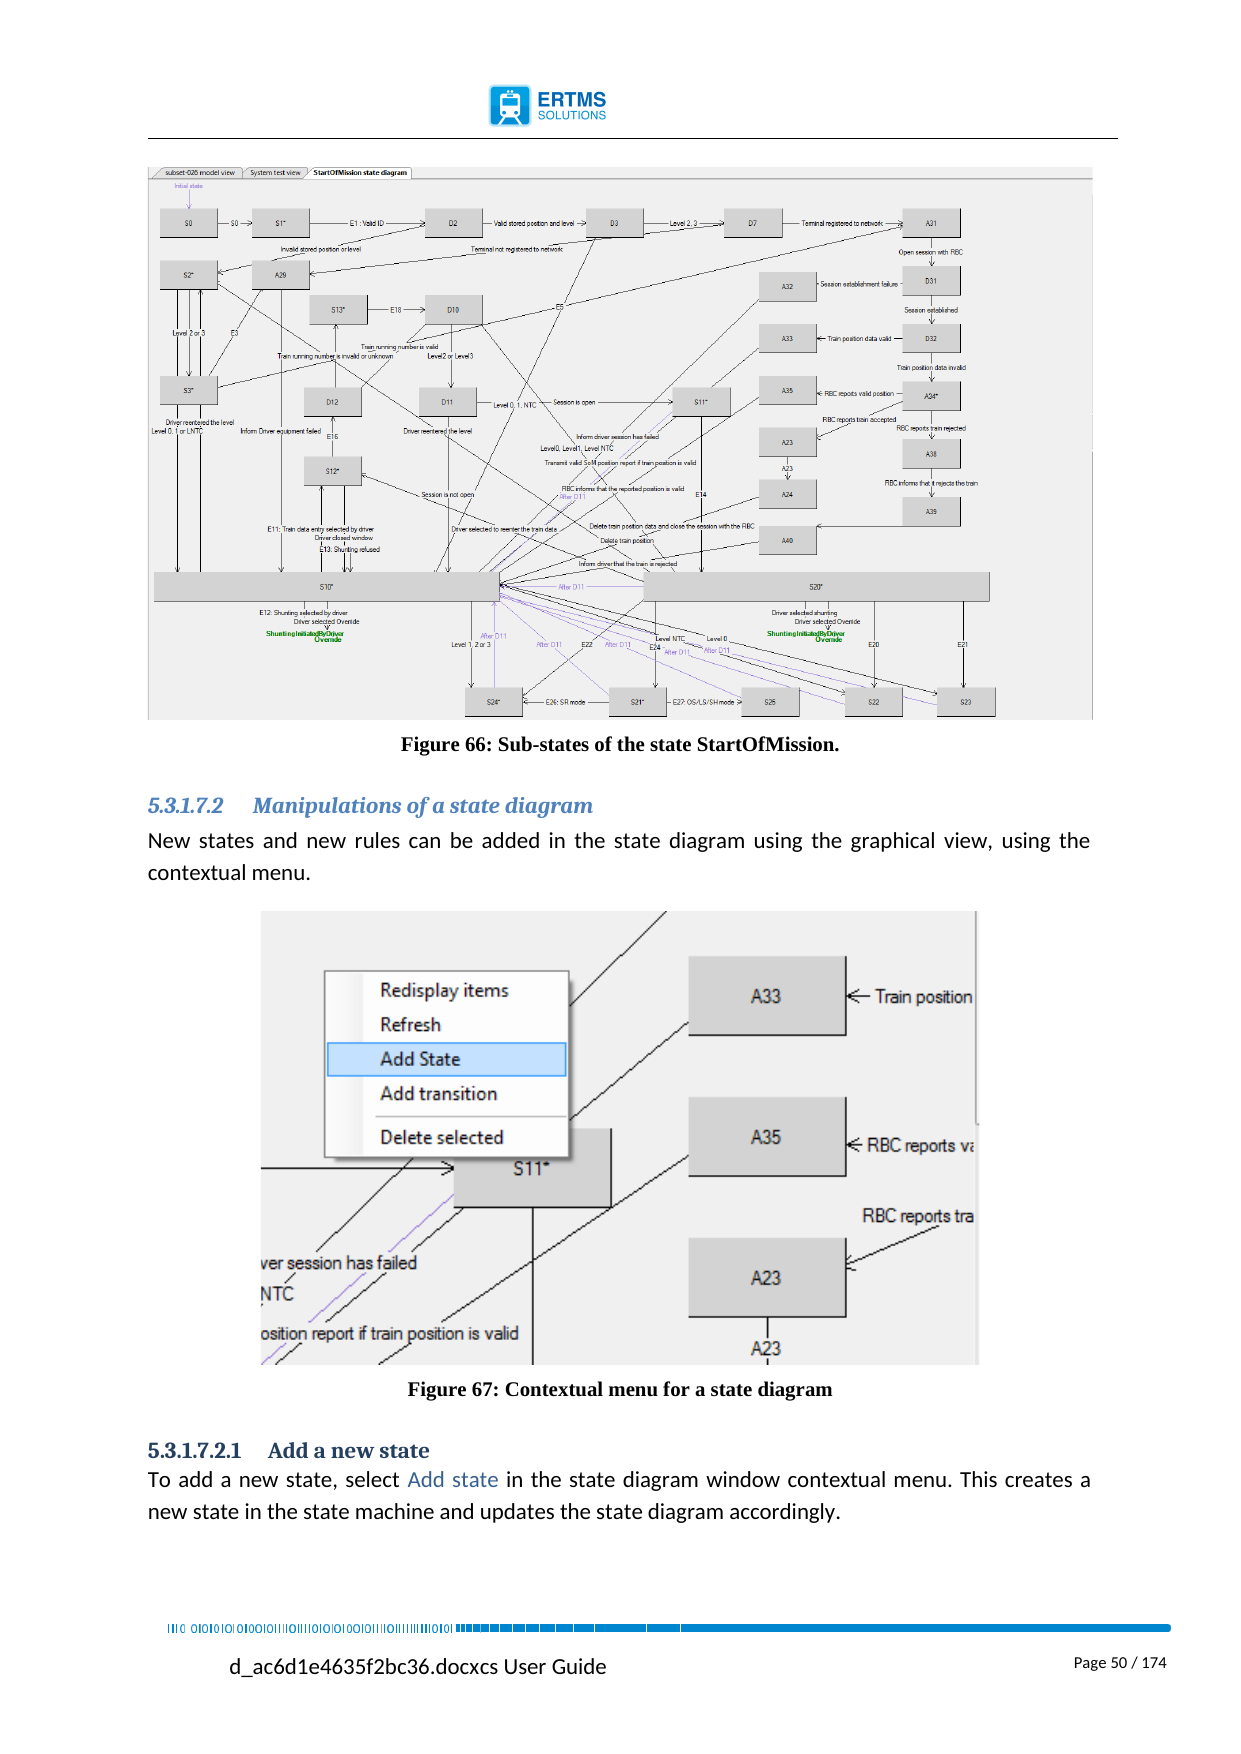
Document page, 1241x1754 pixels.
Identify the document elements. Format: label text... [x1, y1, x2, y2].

text New states and new rules can be added in the state diagram using the graphical view, using the contextual menu. [148, 826, 1093, 886]
subtitle Manipulations of a state diagram [148, 793, 1093, 820]
text To add a new state, select Add state in the state diagram window contextual menu. This creates a new state in the state machine and updates the state diagram accordingly. [148, 1465, 1093, 1525]
subtitle Add a new state [148, 1438, 1093, 1465]
picture [477, 73, 617, 138]
picture [260, 911, 980, 1365]
picture [167, 1624, 1171, 1633]
picture [147, 167, 1093, 720]
text Figure 66: Sub-states of the state StartOfMission. [148, 732, 1093, 756]
text Figure 67: Contextual menu for a state diagram [148, 1377, 1093, 1401]
